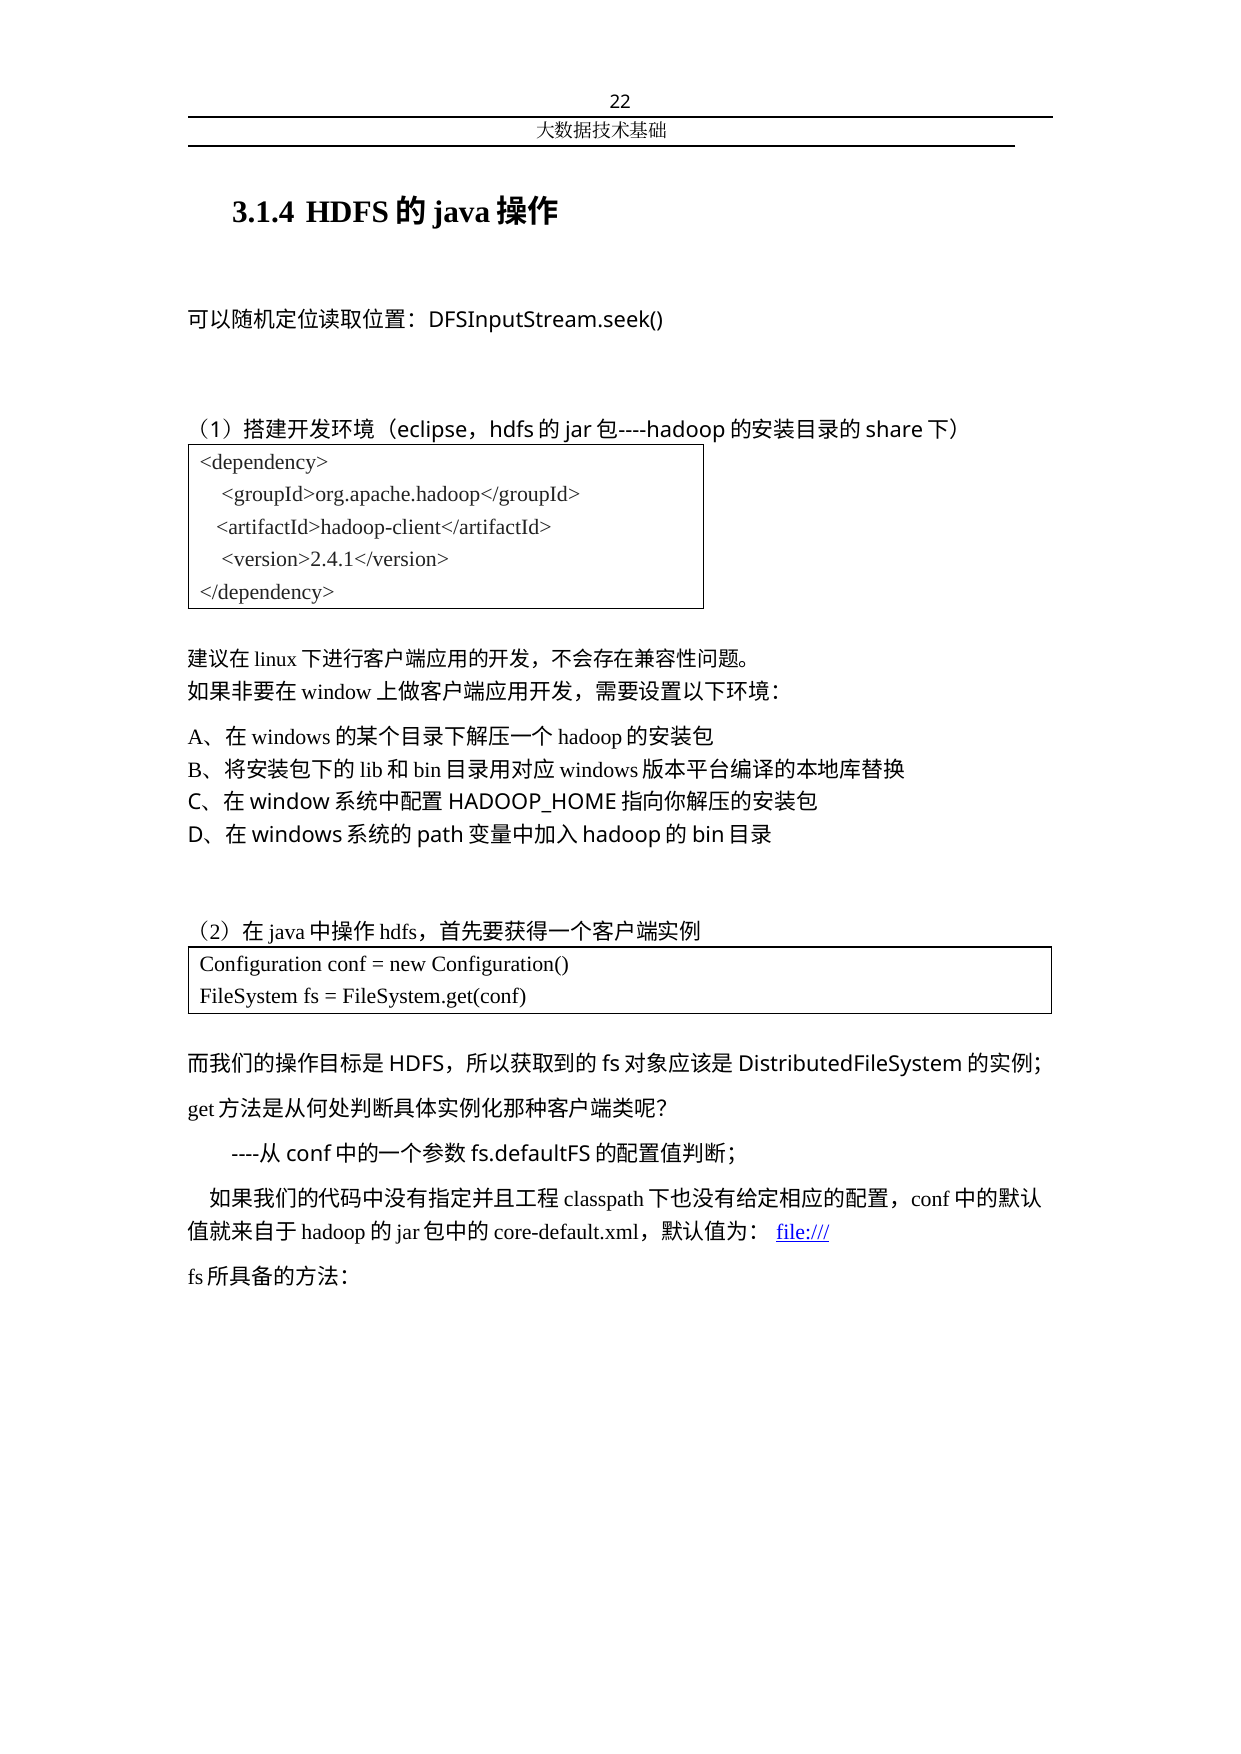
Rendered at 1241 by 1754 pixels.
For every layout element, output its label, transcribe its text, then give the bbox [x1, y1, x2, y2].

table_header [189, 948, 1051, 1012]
text fs所具备的方法： [187, 1258, 1053, 1291]
text 如果非要在window上做客户端应用开发，需要设置以下环境： [187, 674, 1053, 706]
list 将安装包下的lib和bin目录用对应windows版本平台编译的本地库替换 [187, 751, 1053, 784]
text ----从conf中的一个参数fs.defaultFS的配置值判断； [231, 1136, 1053, 1168]
subtitle HDFS的java操作 [232, 177, 1053, 242]
list 在window系统中配置HADOOP_HOME指向你解压的安装包 [187, 784, 1053, 816]
list 在windows的某个目录下解压一个hadoop的安装包 [187, 719, 1053, 751]
list 搭建开发环境（eclipse，hdfs的jar包----hadoop的安装目录的share下） [187, 412, 1053, 444]
text 可以随机定位读取位置：DFSInputStream.seek() [187, 302, 1053, 334]
text get方法是从何处判断具体实例化那种客户端类呢？ [187, 1091, 1053, 1123]
list 在windows系统的path变量中加入hadoop的bin目录 [187, 816, 1053, 849]
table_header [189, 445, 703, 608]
text 而我们的操作目标是HDFS，所以获取到的fs对象应该是DistributedFileSystem的实例； [187, 1046, 1053, 1078]
text 建议在linux下进行客户端应用的开发，不会存在兼容性问题。 [187, 641, 1053, 674]
text 如果我们的代码中没有指定并且工程classpath下也没有给定相应的配置，conf中的默认值就来自于hadoop的jar包中的core-default.xml，默认值为： file:/// [187, 1181, 1053, 1246]
list 在java中操作hdfs，首先要获得一个客户端实例 [187, 914, 1053, 946]
